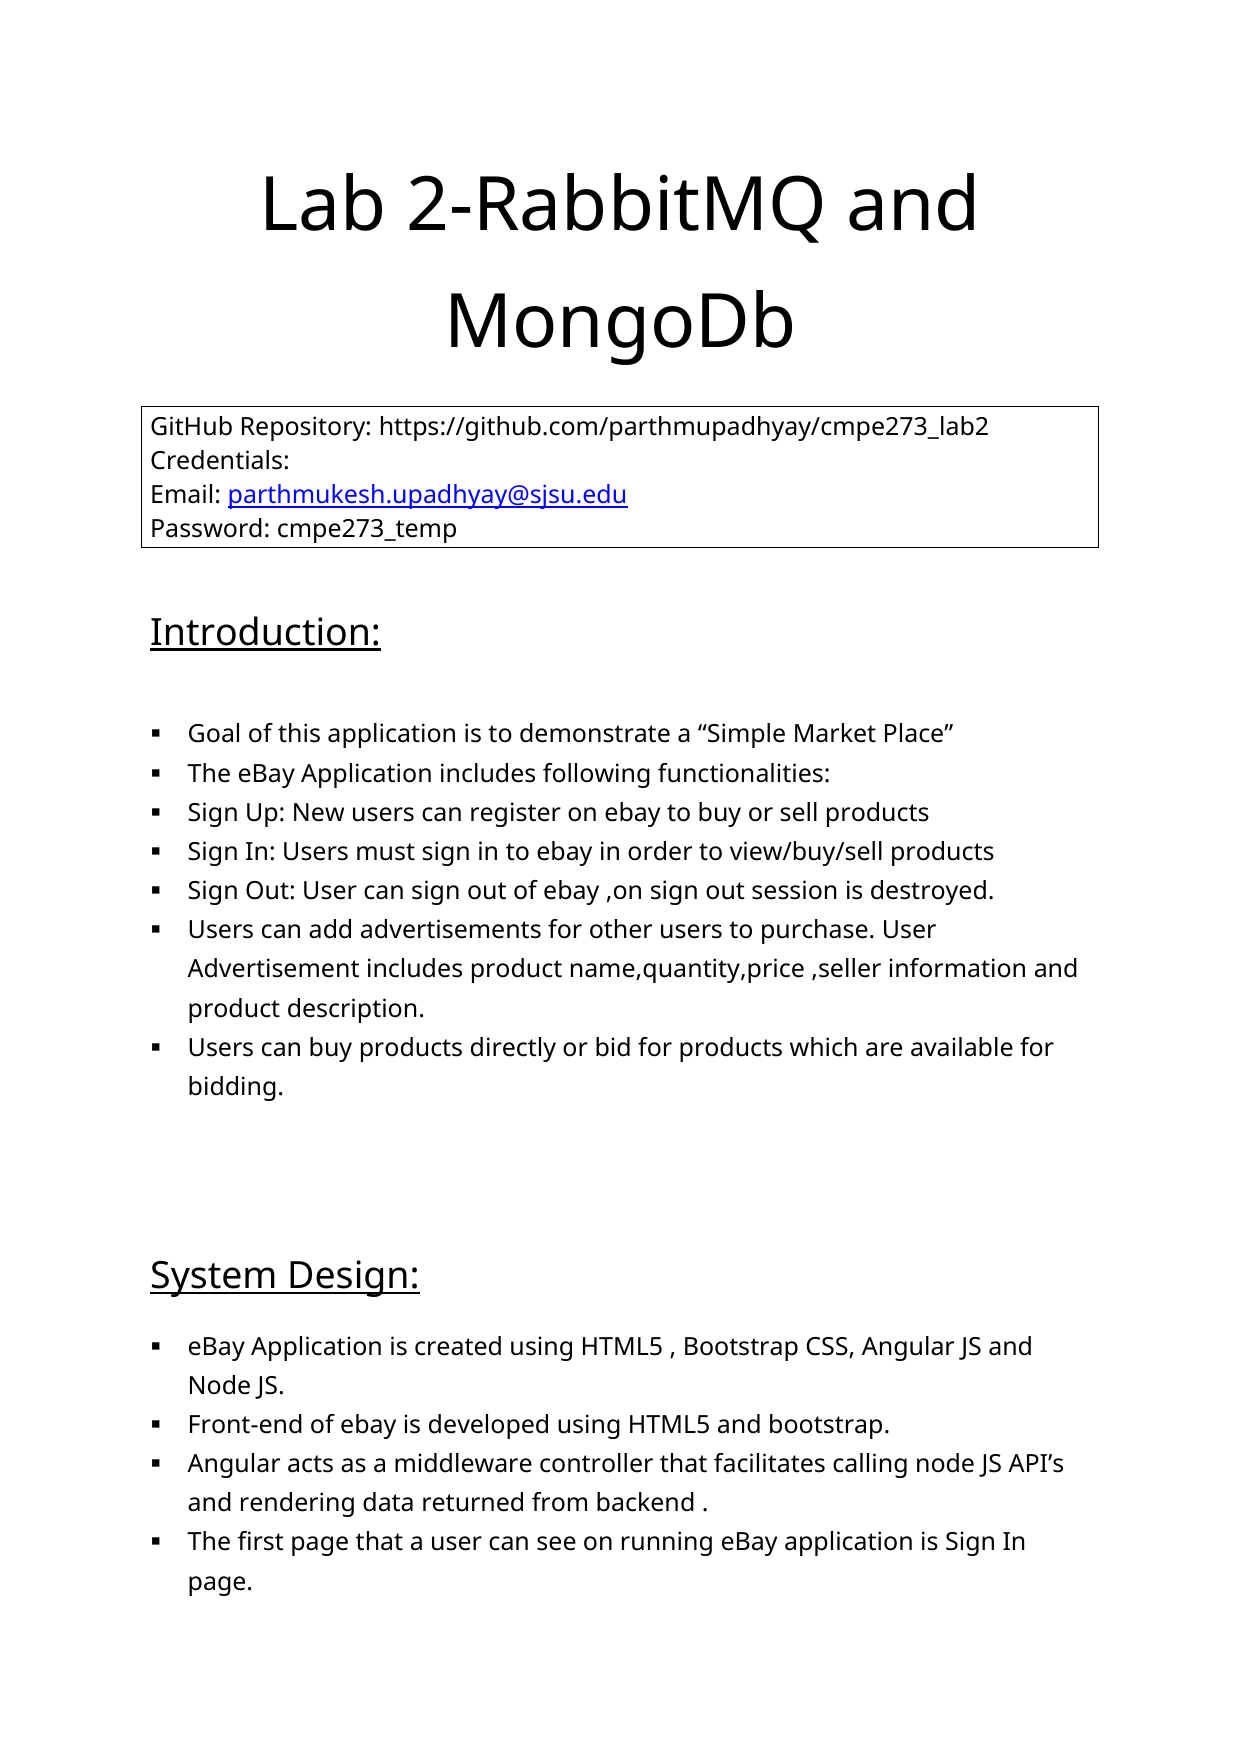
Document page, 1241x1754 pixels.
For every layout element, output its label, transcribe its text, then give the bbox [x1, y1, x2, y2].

list Sign Out: User can sign out of ebay ,on sign out session is destroyed. [150, 873, 1090, 907]
list Users can add advertisements for other users to purchase. User Advertisement includes product name,quantity,price ,seller information and product description. [150, 912, 1090, 1024]
list The first page that a user can see on running eBay application is Sign In page. [150, 1524, 1090, 1597]
list Users can buy products directly or bid for products which are available for bidding. [150, 1029, 1090, 1103]
list Sign In: Users must sign in to ebay in order to view/buy/sell products [150, 834, 1090, 868]
text GitHub Repository: https://github.com/parthmupadhyay/cmpe273_lab2 [142, 407, 1098, 443]
text Password: cmpe273_temp [142, 508, 1098, 547]
text Introduction: [150, 605, 1090, 656]
list The eBay Application includes following functionalities: [150, 755, 1090, 789]
text Email: parthmukesh.upadhyay@sjsu.edu [150, 477, 1090, 508]
list Sign Up: New users can register on ebay to buy or sell products [150, 794, 1090, 828]
list Front-end of ebay is developed using HTML5 and bootstrap. [150, 1406, 1090, 1441]
list eBay Application is created using HTML5 , Bootstrap CSS, Angular JS and Node JS. [150, 1328, 1090, 1401]
list Angular acts as a middleware controller that facilitates calling node JS API’s and rendering data returned from backend . [150, 1446, 1090, 1519]
text System Design: [150, 1249, 1090, 1300]
text Lab 2-RabbitMQ and MongoDb [150, 150, 1090, 370]
list Goal of this application is to demonstrate a “Simple Market Place” [150, 716, 1090, 750]
text Credentials: [150, 443, 1090, 477]
